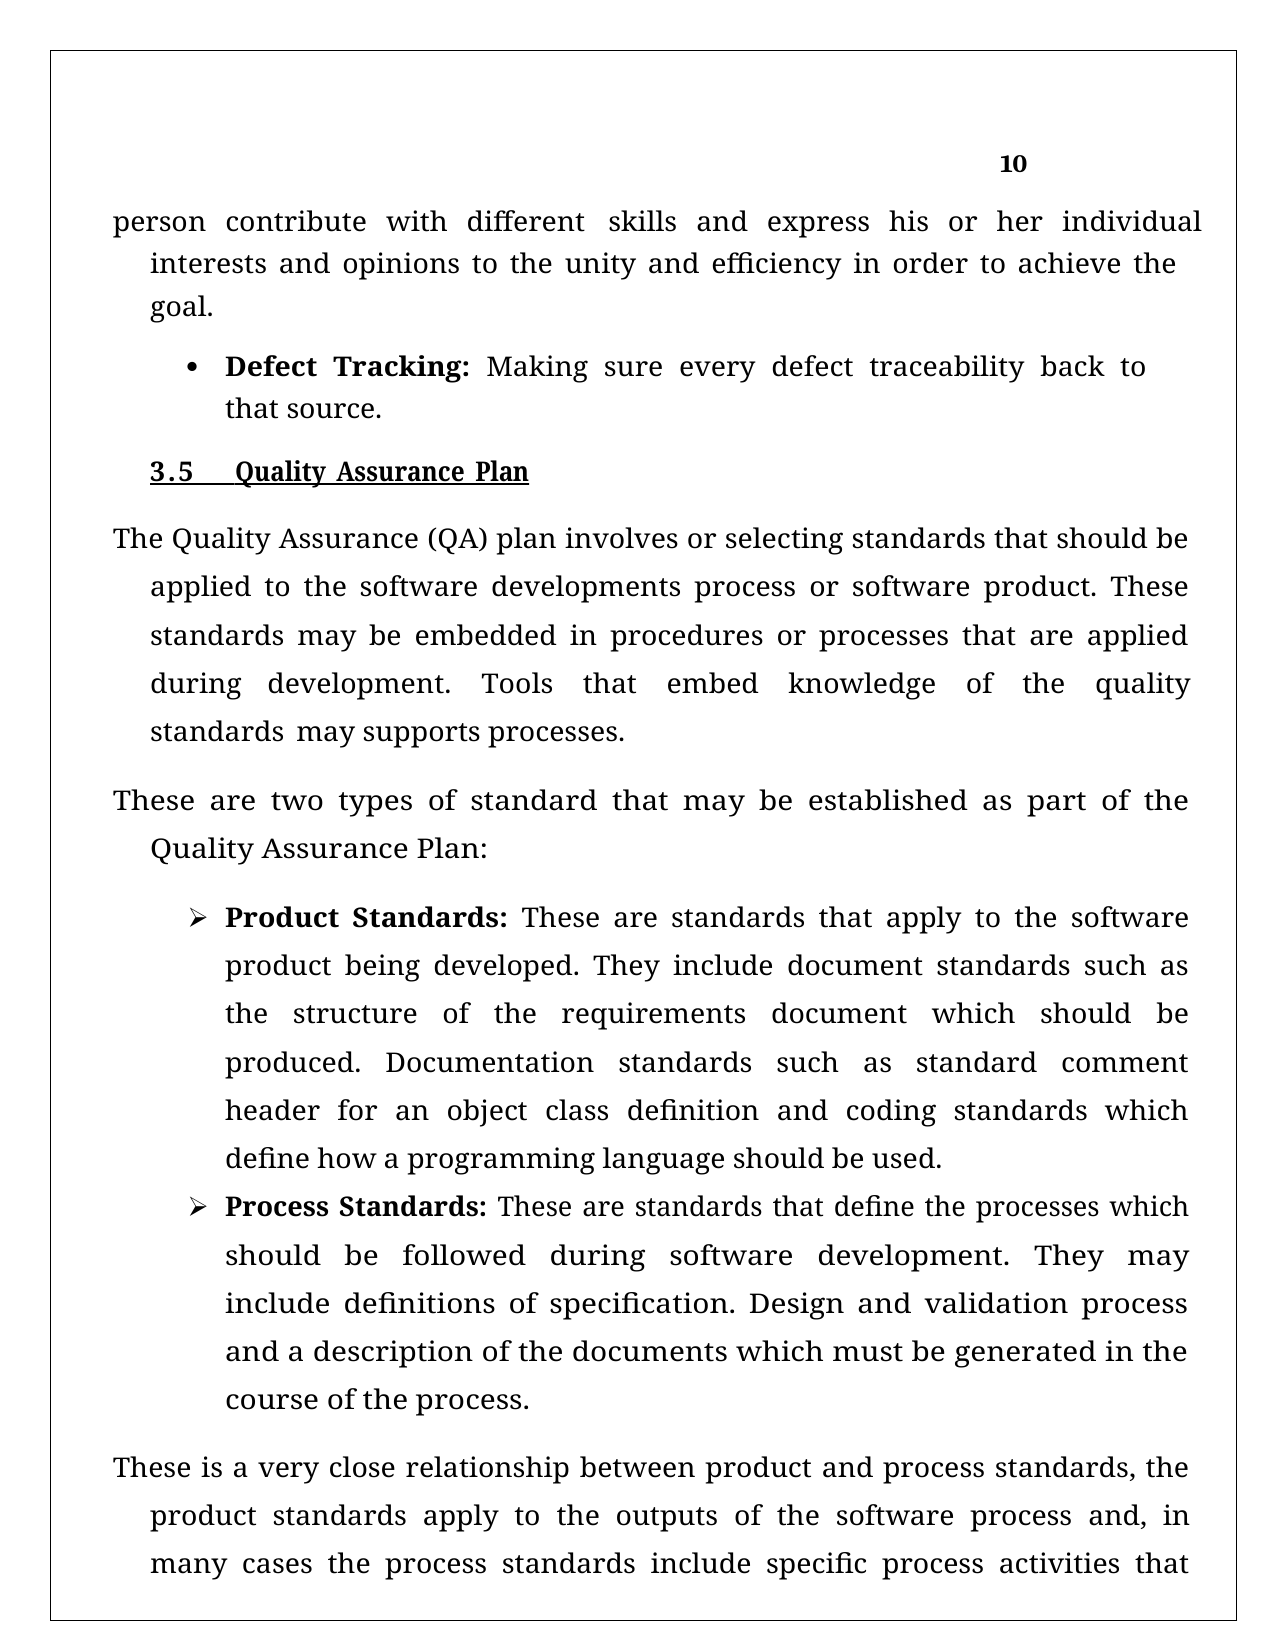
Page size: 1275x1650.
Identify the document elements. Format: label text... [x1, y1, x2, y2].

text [113, 1448, 1191, 1582]
text person contribute with different skills and express his or her individual interests and opinions to the unity and efficiency in order to achieve the goal. [113, 202, 1236, 324]
list Process Standards: These are standards that define the processes which should be followed during software development. They may include definitions of specification. Design and validation process and a description of the documents which must be generated in the course of the process. [187, 1188, 1190, 1418]
text The Quality Assurance (QA) plan involves or selecting standards that should be applied to the software developments process or software product. These standards may be embedded in procedures or processes that are applied during development. Tools that embed knowledge of the quality standards may supports processes. [113, 519, 1190, 749]
text These are two types of standard that may be established as part of the Quality Assurance Plan: [113, 781, 1191, 866]
list Defect Tracking: Making sure every defect traceability back to that source. [187, 347, 1190, 426]
list Quality Assurance Plan [150, 452, 1236, 489]
list Product Standards: These are standards that apply to the software product being developed. They include document standards such as the structure of the requirements document which should be produced. Documentation standards such as standard comment header for an object class definition and coding standards which define how a programming language should be used. [187, 898, 1191, 1176]
